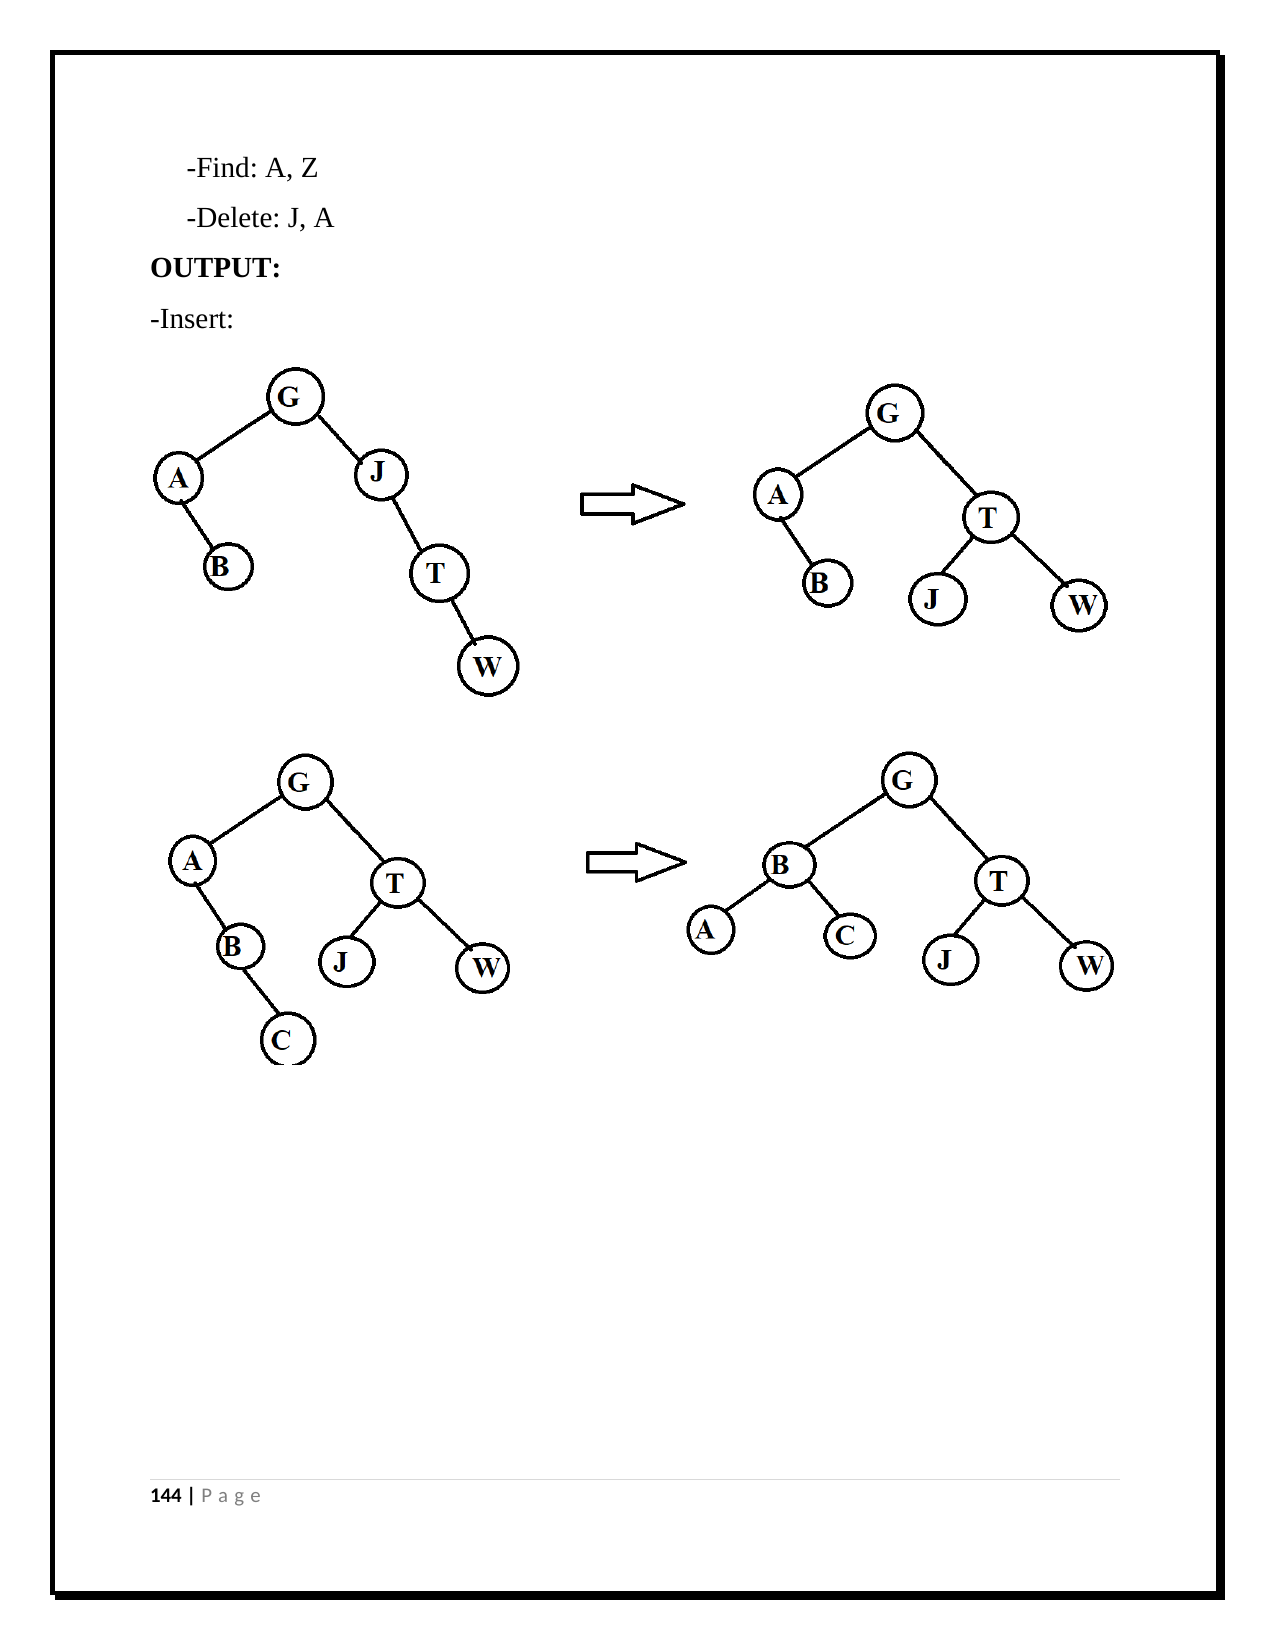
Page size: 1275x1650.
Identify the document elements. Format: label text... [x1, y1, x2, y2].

picture [150, 351, 1125, 703]
text -Insert: [150, 301, 1120, 334]
text -Delete: J, A [150, 200, 1120, 234]
text -Find: A, Z [150, 150, 1120, 183]
text OUTPUT: [150, 251, 1120, 284]
picture [150, 715, 1125, 1065]
